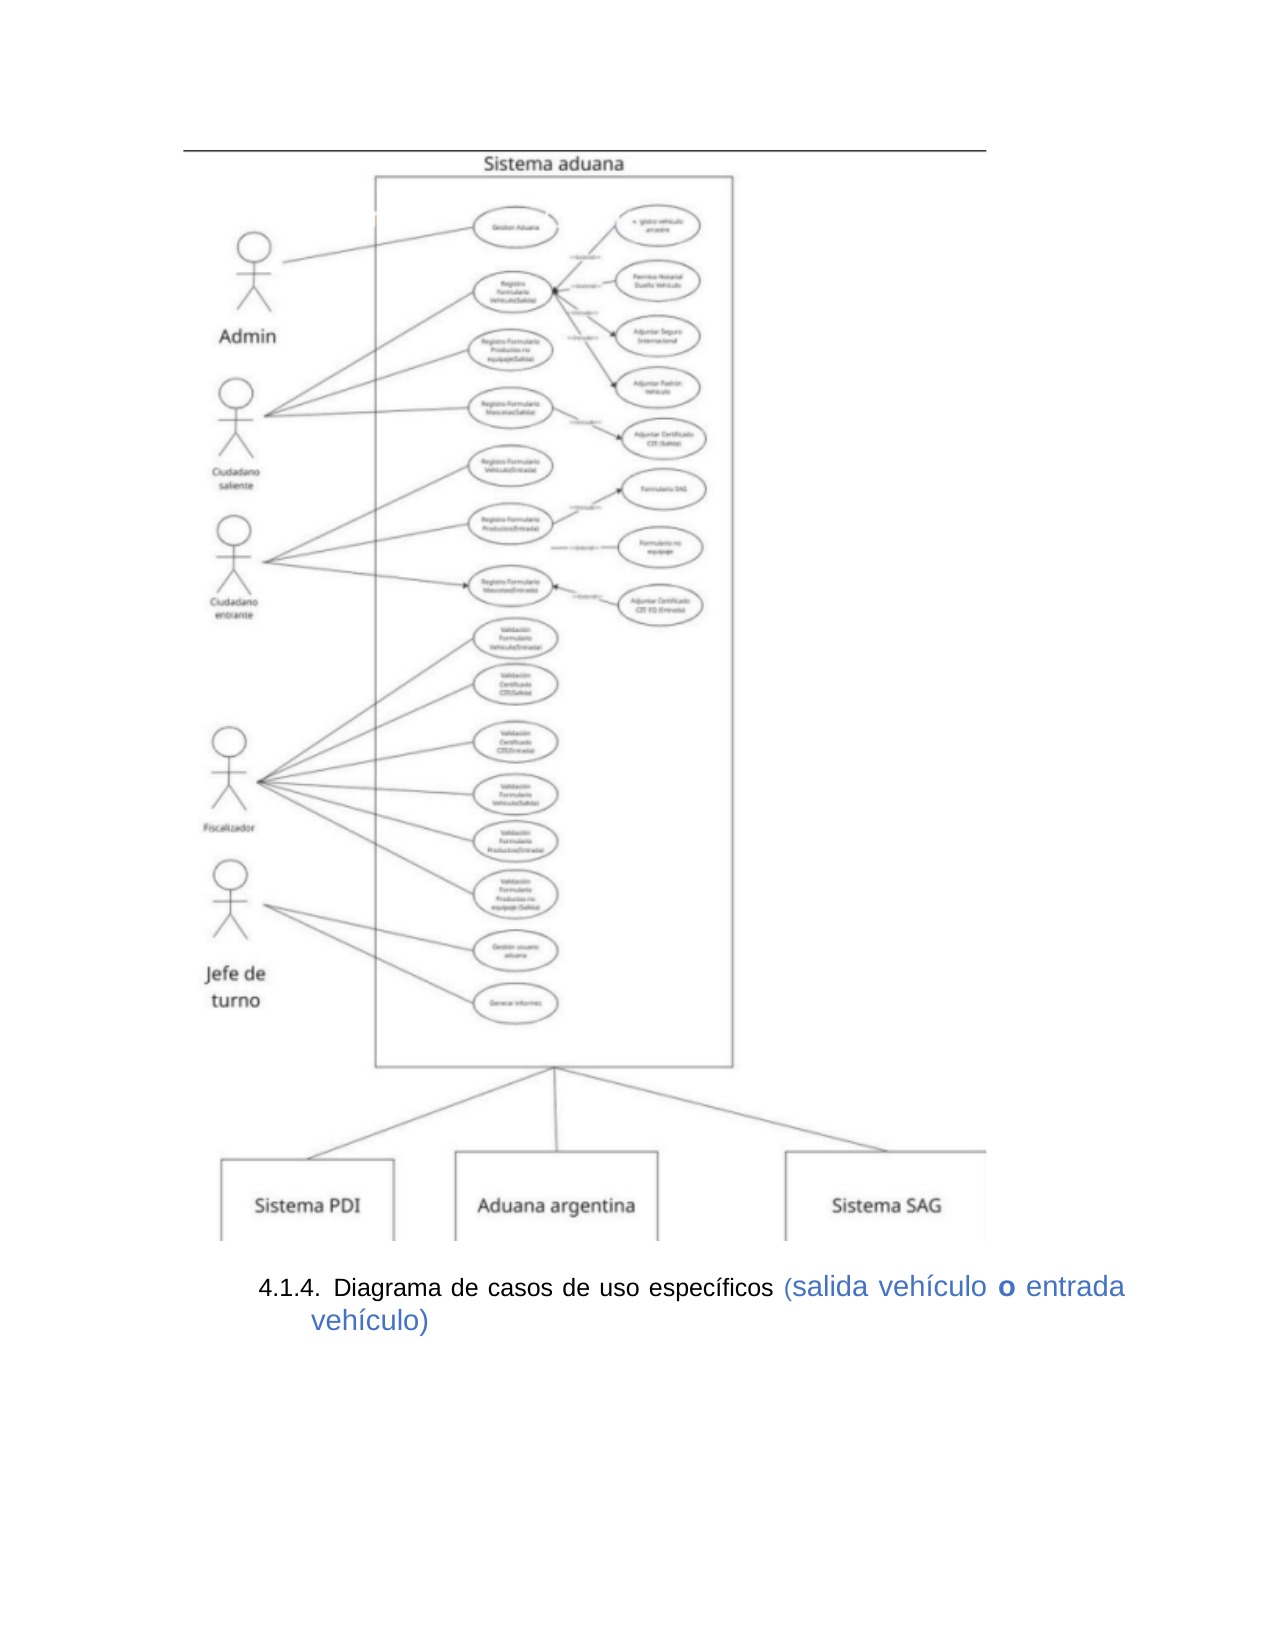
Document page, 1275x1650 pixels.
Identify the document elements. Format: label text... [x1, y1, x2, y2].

list Diagrama de casos de uso específicos (salida vehículo o entrada vehículo) [258, 1269, 1125, 1336]
picture [183, 150, 987, 1241]
